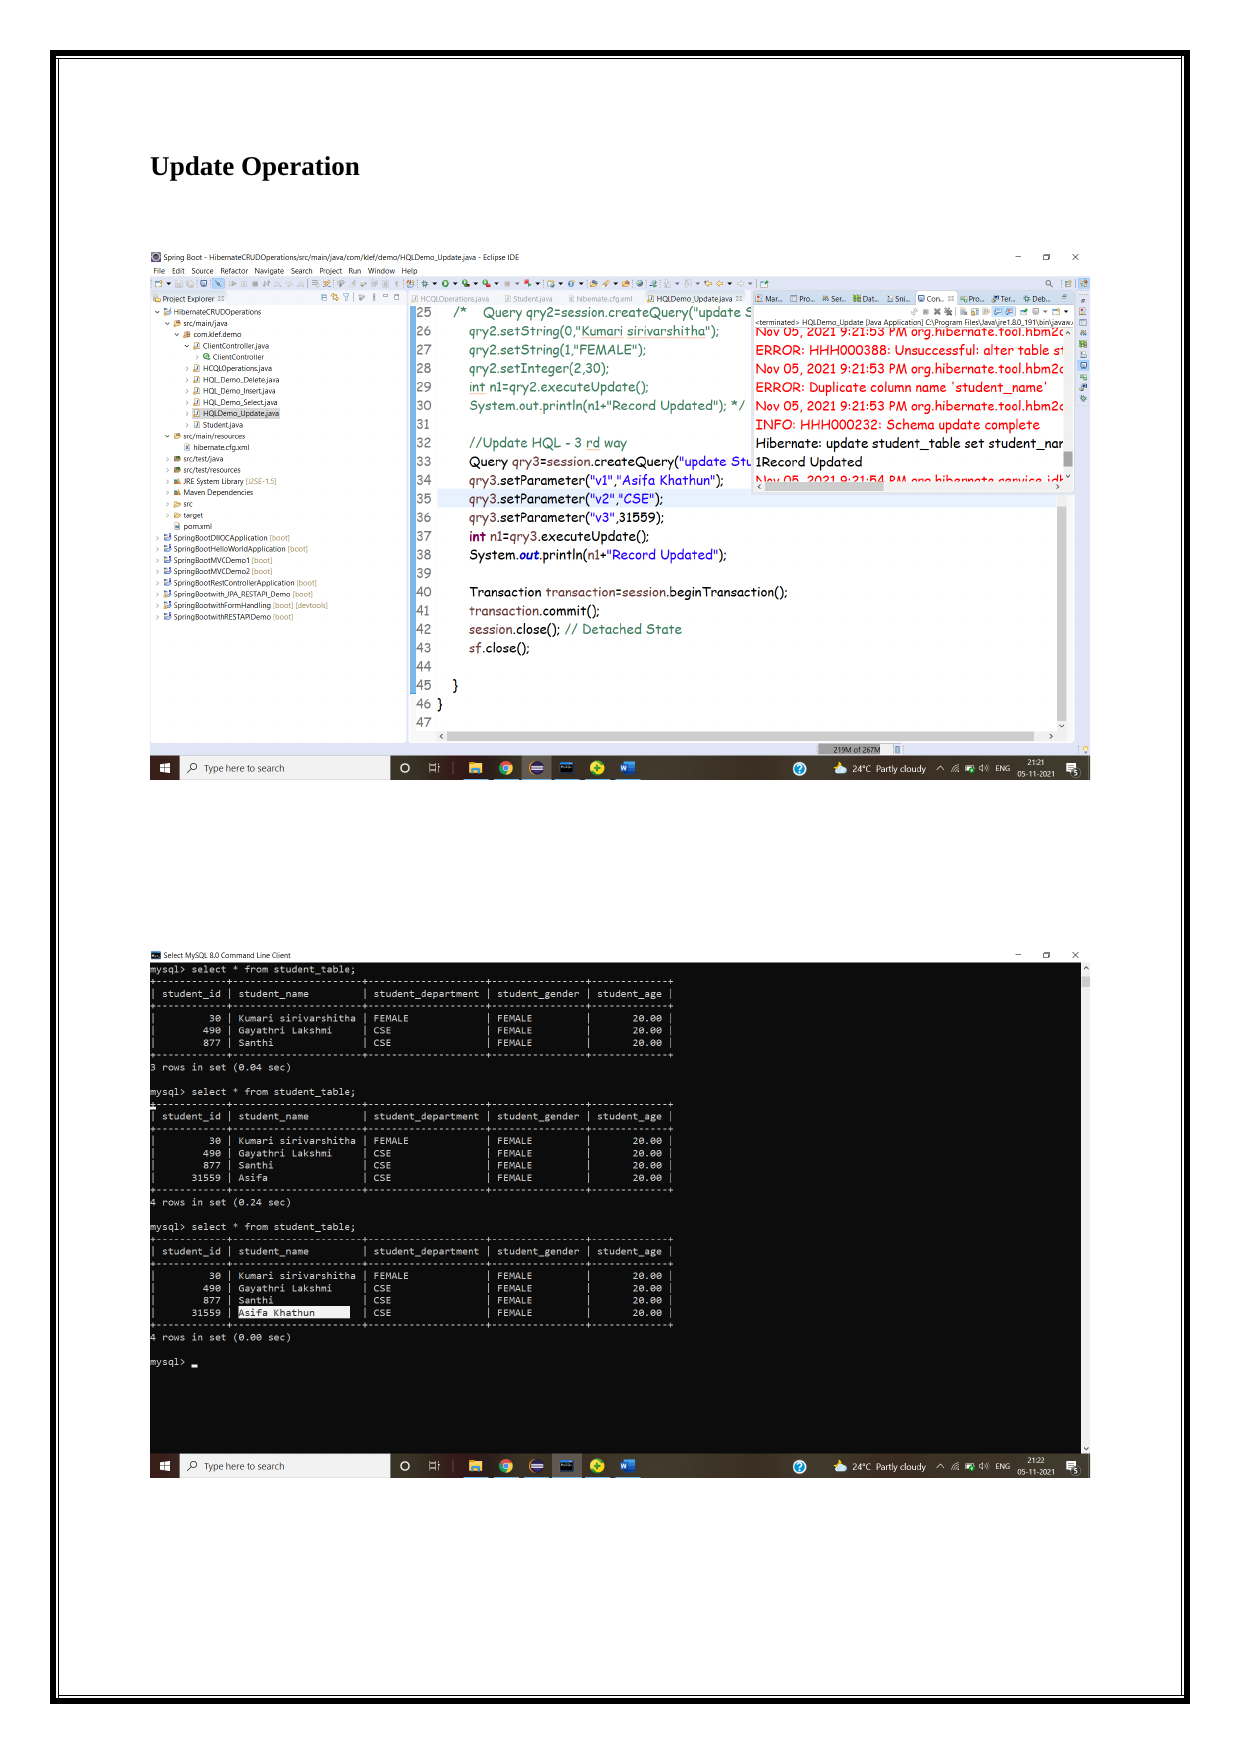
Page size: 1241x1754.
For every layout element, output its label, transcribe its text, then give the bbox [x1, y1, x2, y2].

text Update Operation [150, 150, 1090, 181]
picture [150, 948, 1091, 1478]
picture [150, 250, 1091, 780]
